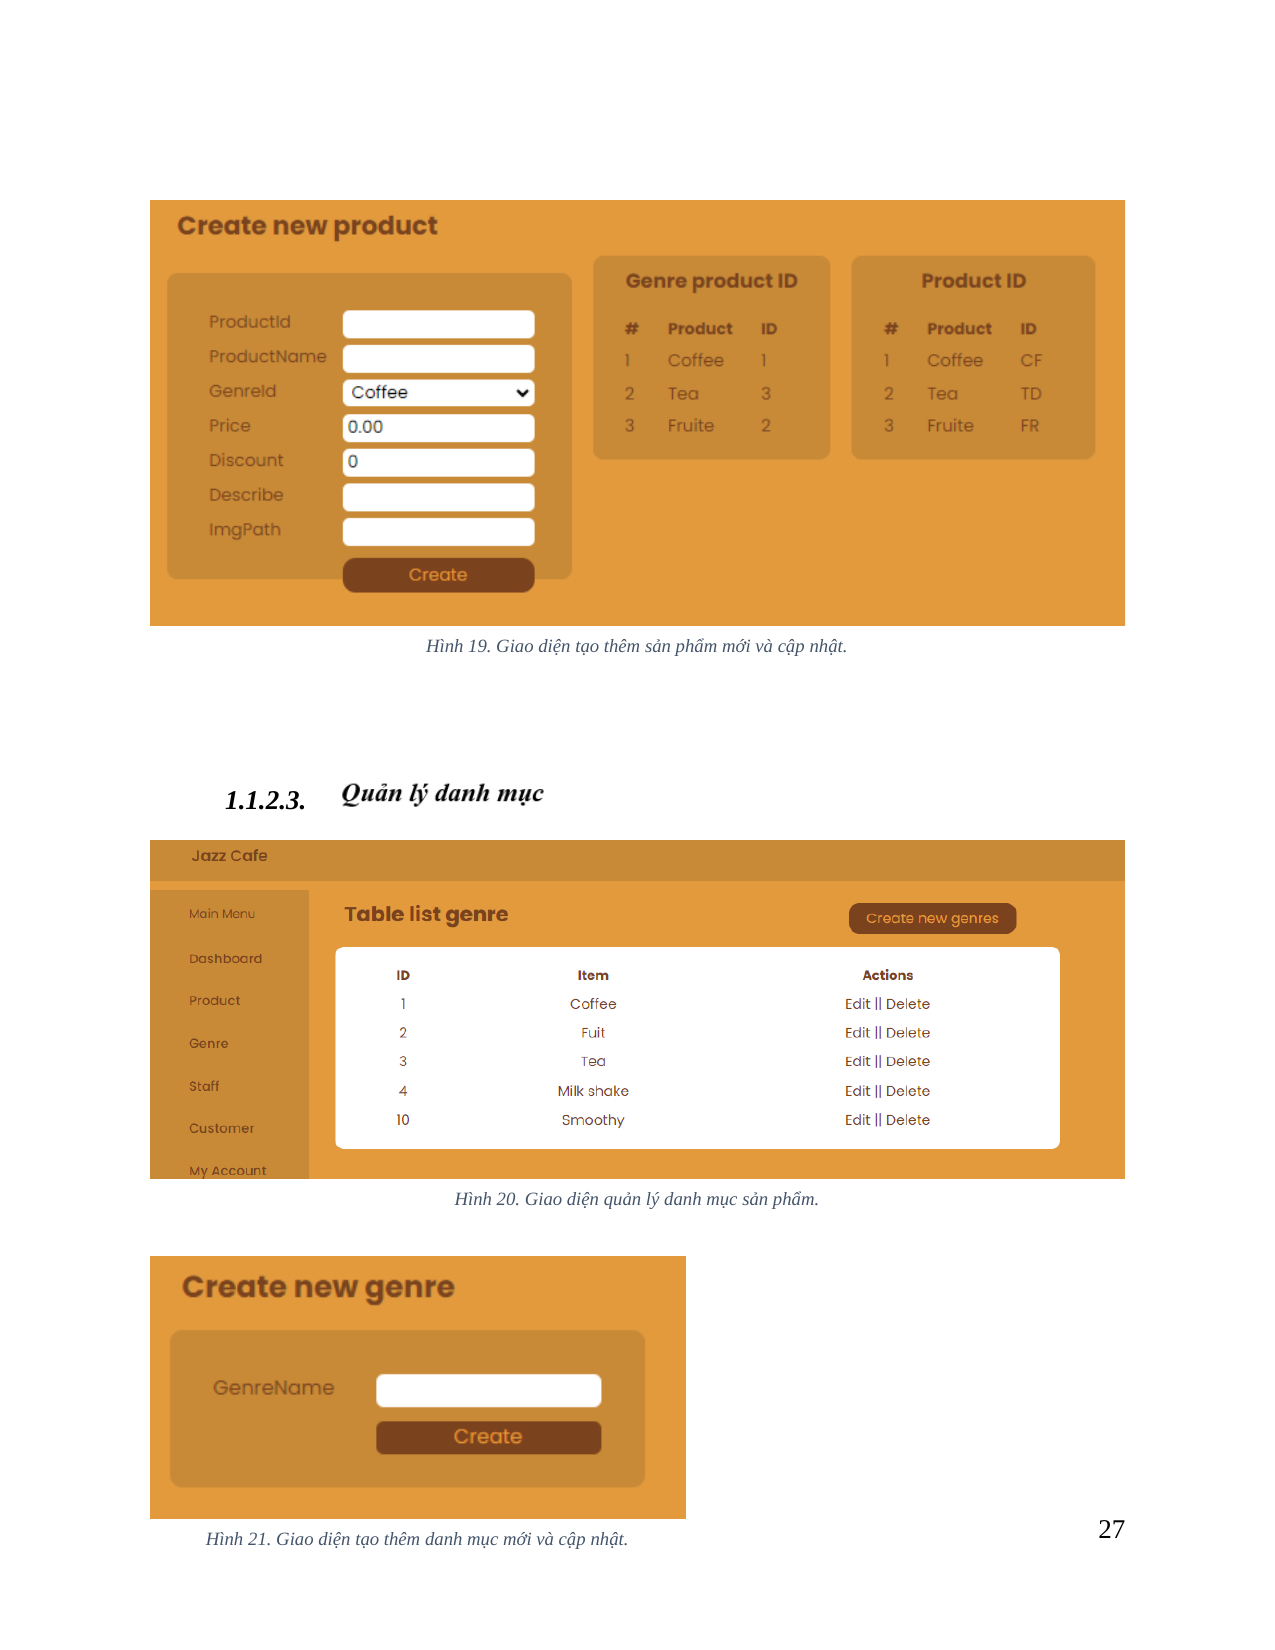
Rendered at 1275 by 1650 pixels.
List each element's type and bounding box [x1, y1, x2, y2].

picture [150, 1256, 686, 1519]
picture [150, 200, 1125, 626]
picture [150, 840, 1125, 1179]
picture [337, 776, 547, 810]
